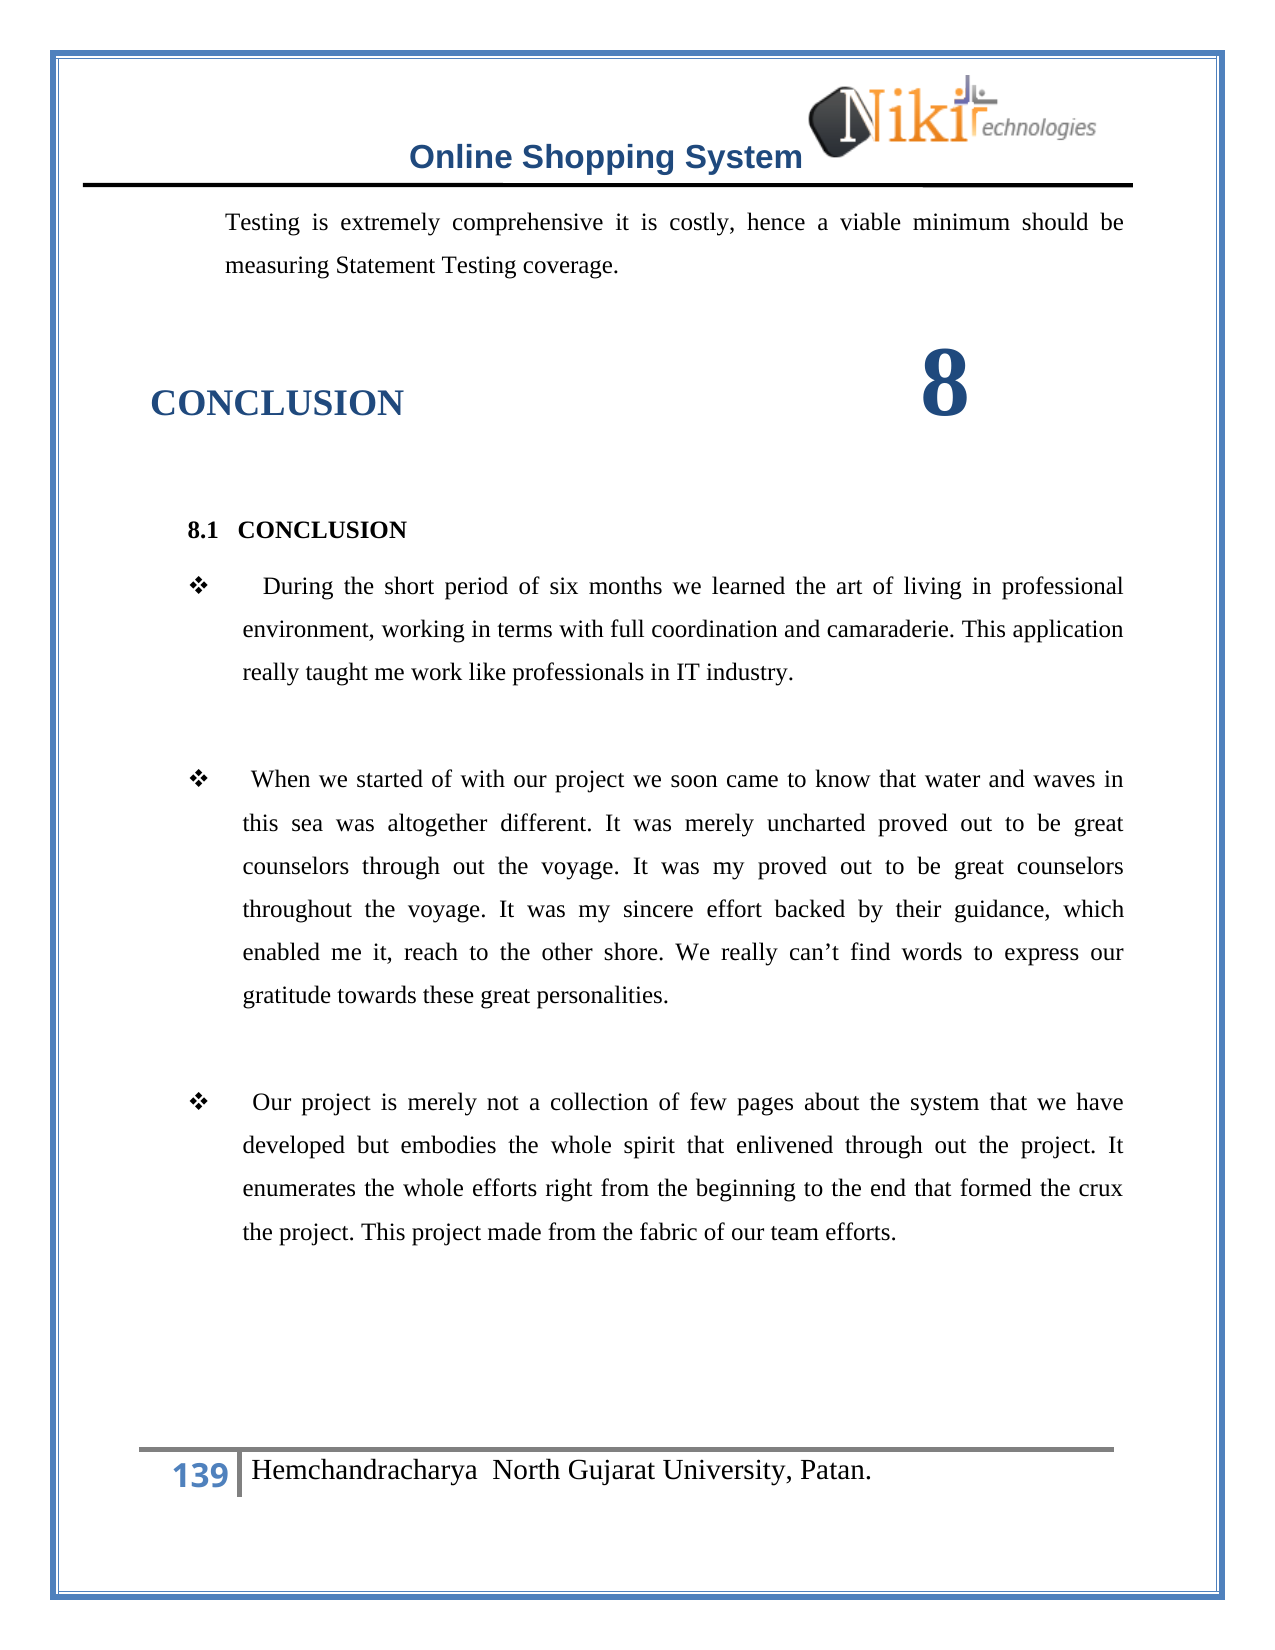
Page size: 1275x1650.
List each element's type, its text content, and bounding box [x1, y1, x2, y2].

list During the short period of six months we learned the art of living in professional environment, working in terms with full coordination and camaraderie. This application really taught me work like professionals in IT industry. [187, 614, 1125, 729]
list When we started of with our project we soon came to know that water and waves in this sea was altogether different. It was merely uncharted proved out to be great counselors through out the voyage. It was my proved out to be great counselors throughout the voyage. It was my sincere effort backed by their guidance, which enabled me it, reach to the other shore. We really can’t find words to express our gratitude towards these great personalities. [187, 808, 1125, 1052]
picture [803, 75, 1103, 169]
text 8.1 CONCLUSION [187, 559, 1125, 587]
list Our project is merely not a collection of few pages about the system that we have developed but embodies the whole spirit that enlivened through out the project. It enumerates the whole efforts right from the beginning to the end that formed the crux the project. This project made from the fabric of our team efforts. [187, 1130, 1125, 1288]
text CONCLUSION 8 [150, 365, 1125, 480]
